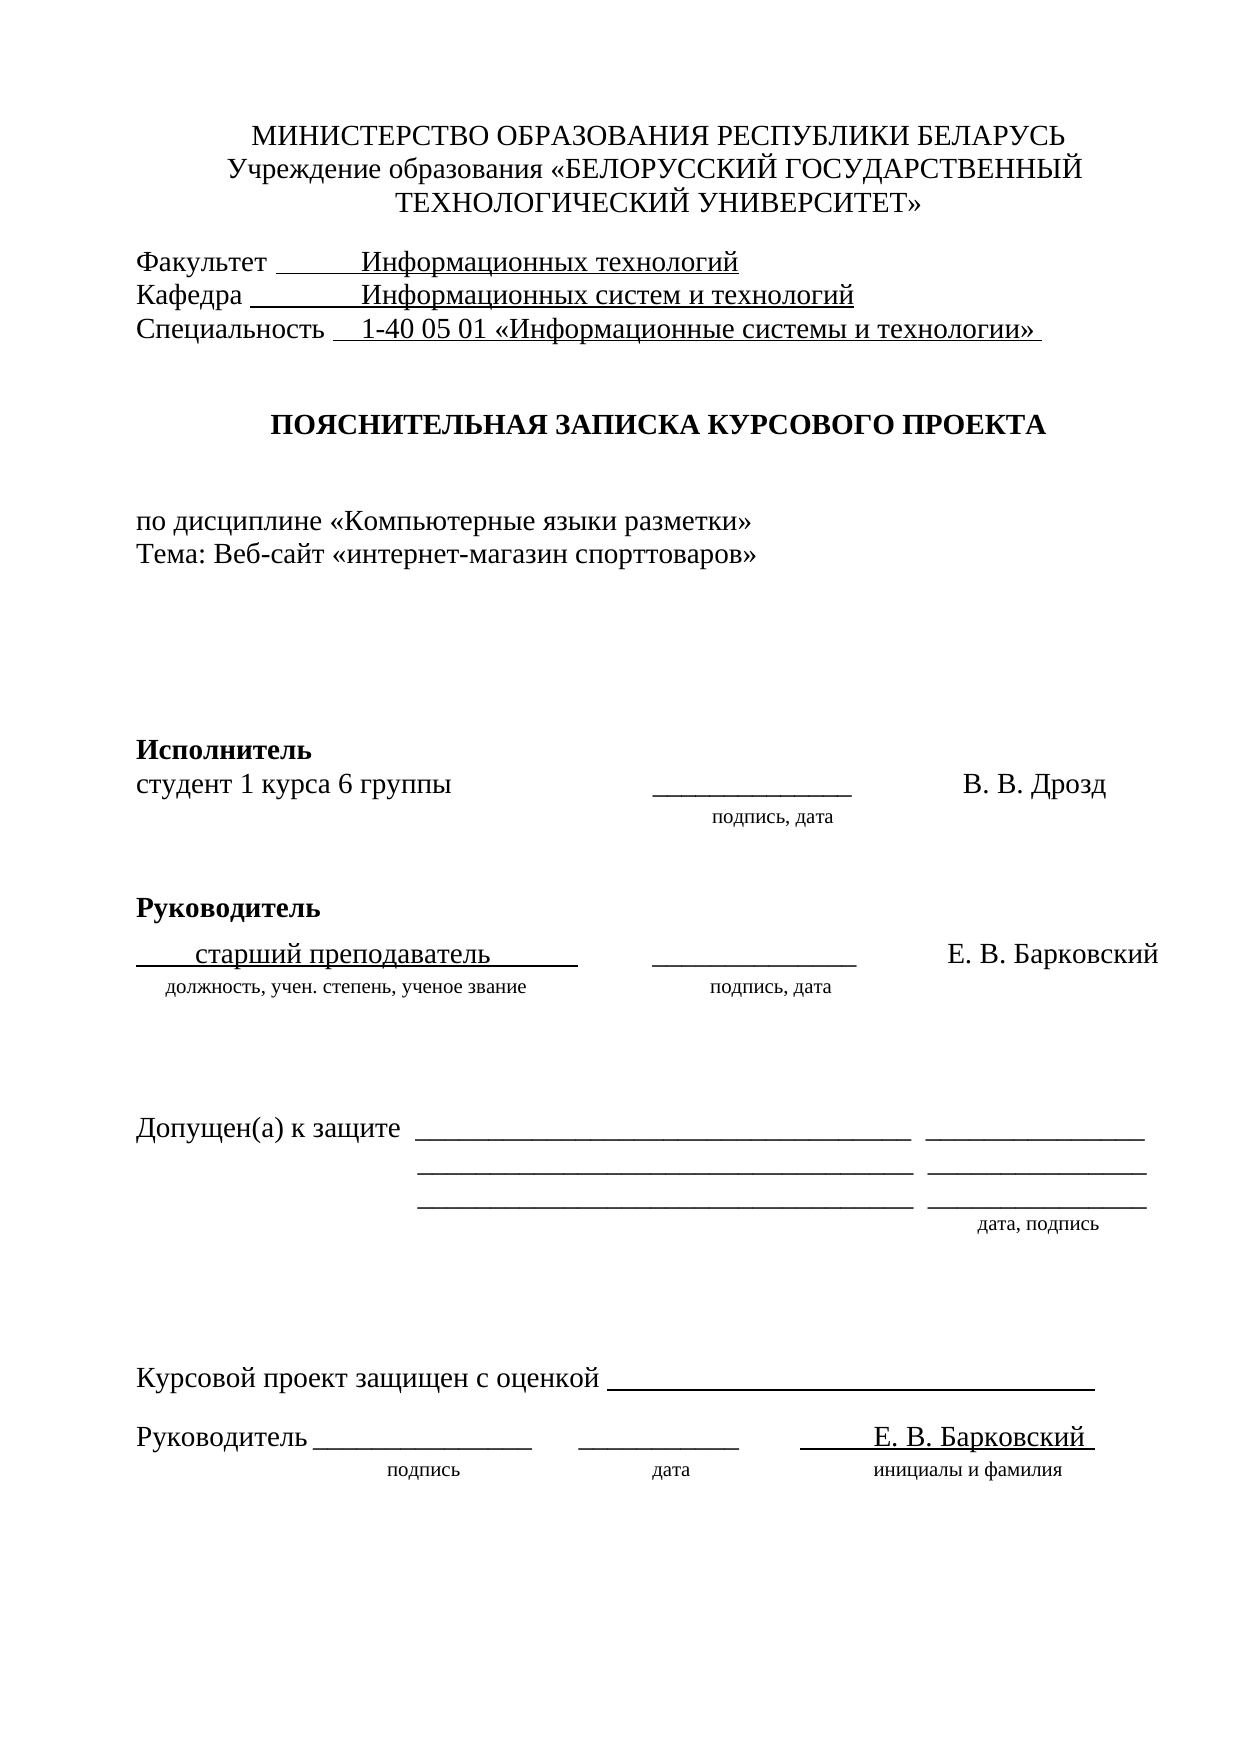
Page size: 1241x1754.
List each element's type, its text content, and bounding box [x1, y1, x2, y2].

text подпись, дата [136, 804, 1181, 828]
text __________________________________ _______________ [136, 1144, 1181, 1178]
text по дисциплине «Компьютерные языки разметки» [136, 503, 1181, 536]
text должность, учен. степень, ученое звание подпись, дата [136, 974, 1181, 998]
text Допущен(а) к защите __________________________________ _______________ [136, 1111, 1181, 1144]
text Факультет Информационных технологий [136, 244, 1181, 277]
text студент 1 курса 6 группы ______________ В. В. Дрозд [136, 766, 1181, 799]
text Руководитель _______________ ___________ Е. В. Барковский [136, 1419, 1181, 1452]
text Тема: Веб-сайт «интернет-магазин спорттоваров» [136, 536, 1181, 570]
text старший преподаватель ______________ Е. В. Барковский [136, 936, 1181, 970]
text дата, подпись [136, 1211, 1181, 1235]
text подпись дата инициалы и фамилия [136, 1457, 1181, 1481]
text Специальность 1-40 05 01 «Информационные системы и технологии» [136, 311, 1181, 344]
text Курсовой проект защищен с оценкой [136, 1360, 1181, 1394]
text Кафедра Информационных систем и технологий [136, 277, 1181, 311]
text ПОЯСНИТЕЛЬНАЯ ЗАПИСКА КУРСОВОГО ПРОЕКТА [136, 407, 1181, 440]
text __________________________________ _______________ [136, 1178, 1181, 1211]
text Исполнитель [136, 732, 1181, 766]
text МИНИСТЕРСТВО ОБРАЗОВАНИЯ РЕСПУБЛИКИ БЕЛАРУСЬ Учреждение образования «БЕЛОРУССКИЙ ГОСУДАРСТВЕННЫЙ ТЕХНОЛОГИЧЕСКИЙ УНИВЕРСИТЕТ» [136, 118, 1181, 219]
text Руководитель [136, 890, 1181, 924]
